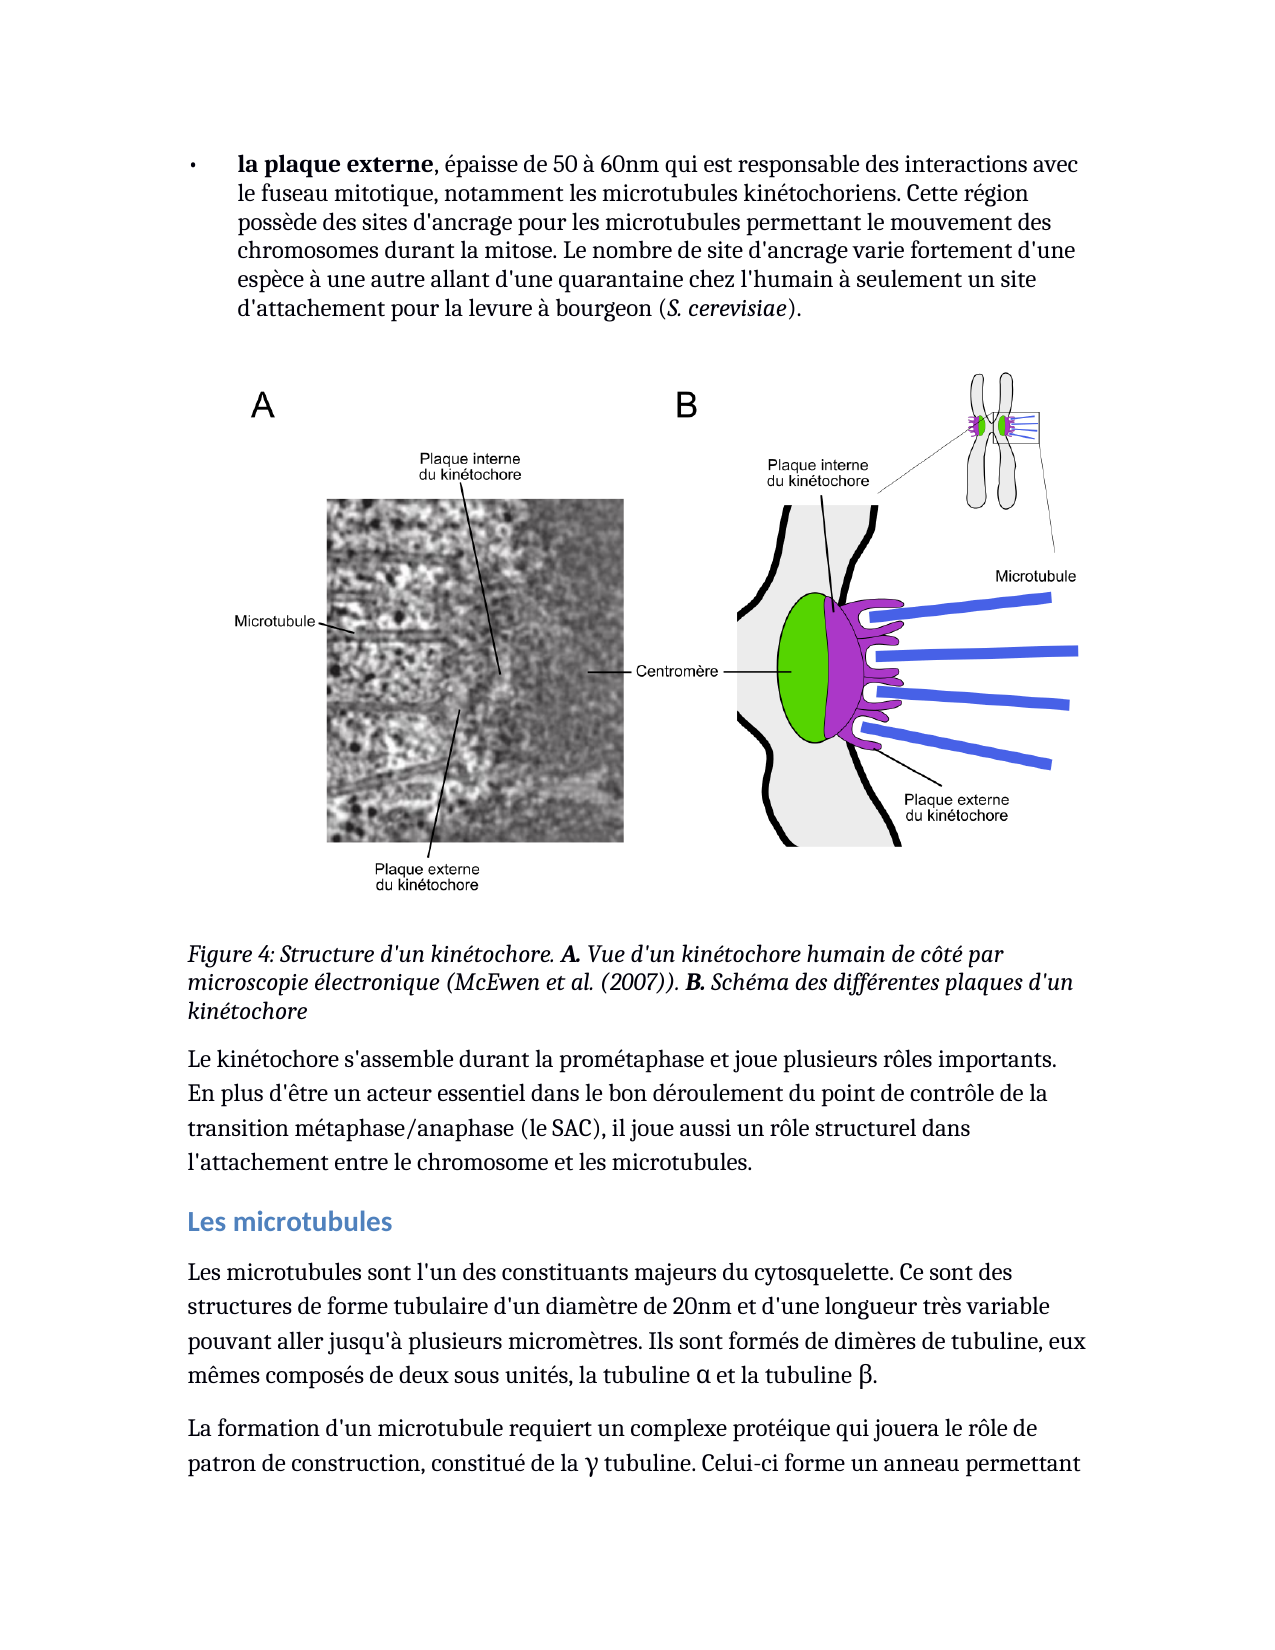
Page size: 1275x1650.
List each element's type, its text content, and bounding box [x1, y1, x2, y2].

picture [206, 343, 1107, 919]
list la plaque externe, épaisse de 50 à 60nm qui est responsable des interactions avec le fuseau mitotique, notamment les microtubules kinétochoriens. Cette région possède des sites d'ancrage pour les microtubules permettant le mouvement des chromosomes durant la mitose. Le nombre de site d'ancrage varie fortement d'une espèce à une autre allant d'une quarantaine chez l'humain à seulement un site d'attachement pour la levure à bourgeon (S. cerevisiae). [187, 150, 1087, 322]
text Figure 4: Structure d'un kinétochore. A. Vue d'un kinétochore humain de côté par microscopie électronique (McEwen et al. (2007)). B. Schéma des différentes plaques d'un kinétochore [187, 939, 1087, 1026]
subtitle Les microtubules [187, 1203, 1087, 1239]
text Le kinétochore s'assemble durant la prométaphase et joue plusieurs rôles importants. En plus d'être un acteur essentiel dans le bon déroulement du point de contrôle de la transition métaphase/anaphase (le SAC), il joue aussi un rôle structurel dans l'attachement entre le chromosome et les microtubules. [187, 1044, 1087, 1177]
text Les microtubules sont l'un des constituants majeurs du cytosquelette. Ce sont des structures de forme tubulaire d'un diamètre de 20nm et d'une longueur très variable pouvant aller jusqu'à plusieurs micromètres. Ils sont formés de dimères de tubuline, eux mêmes composés de deux sous unités, la tubuline α et la tubuline β. [187, 1258, 1087, 1390]
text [187, 1414, 1087, 1477]
